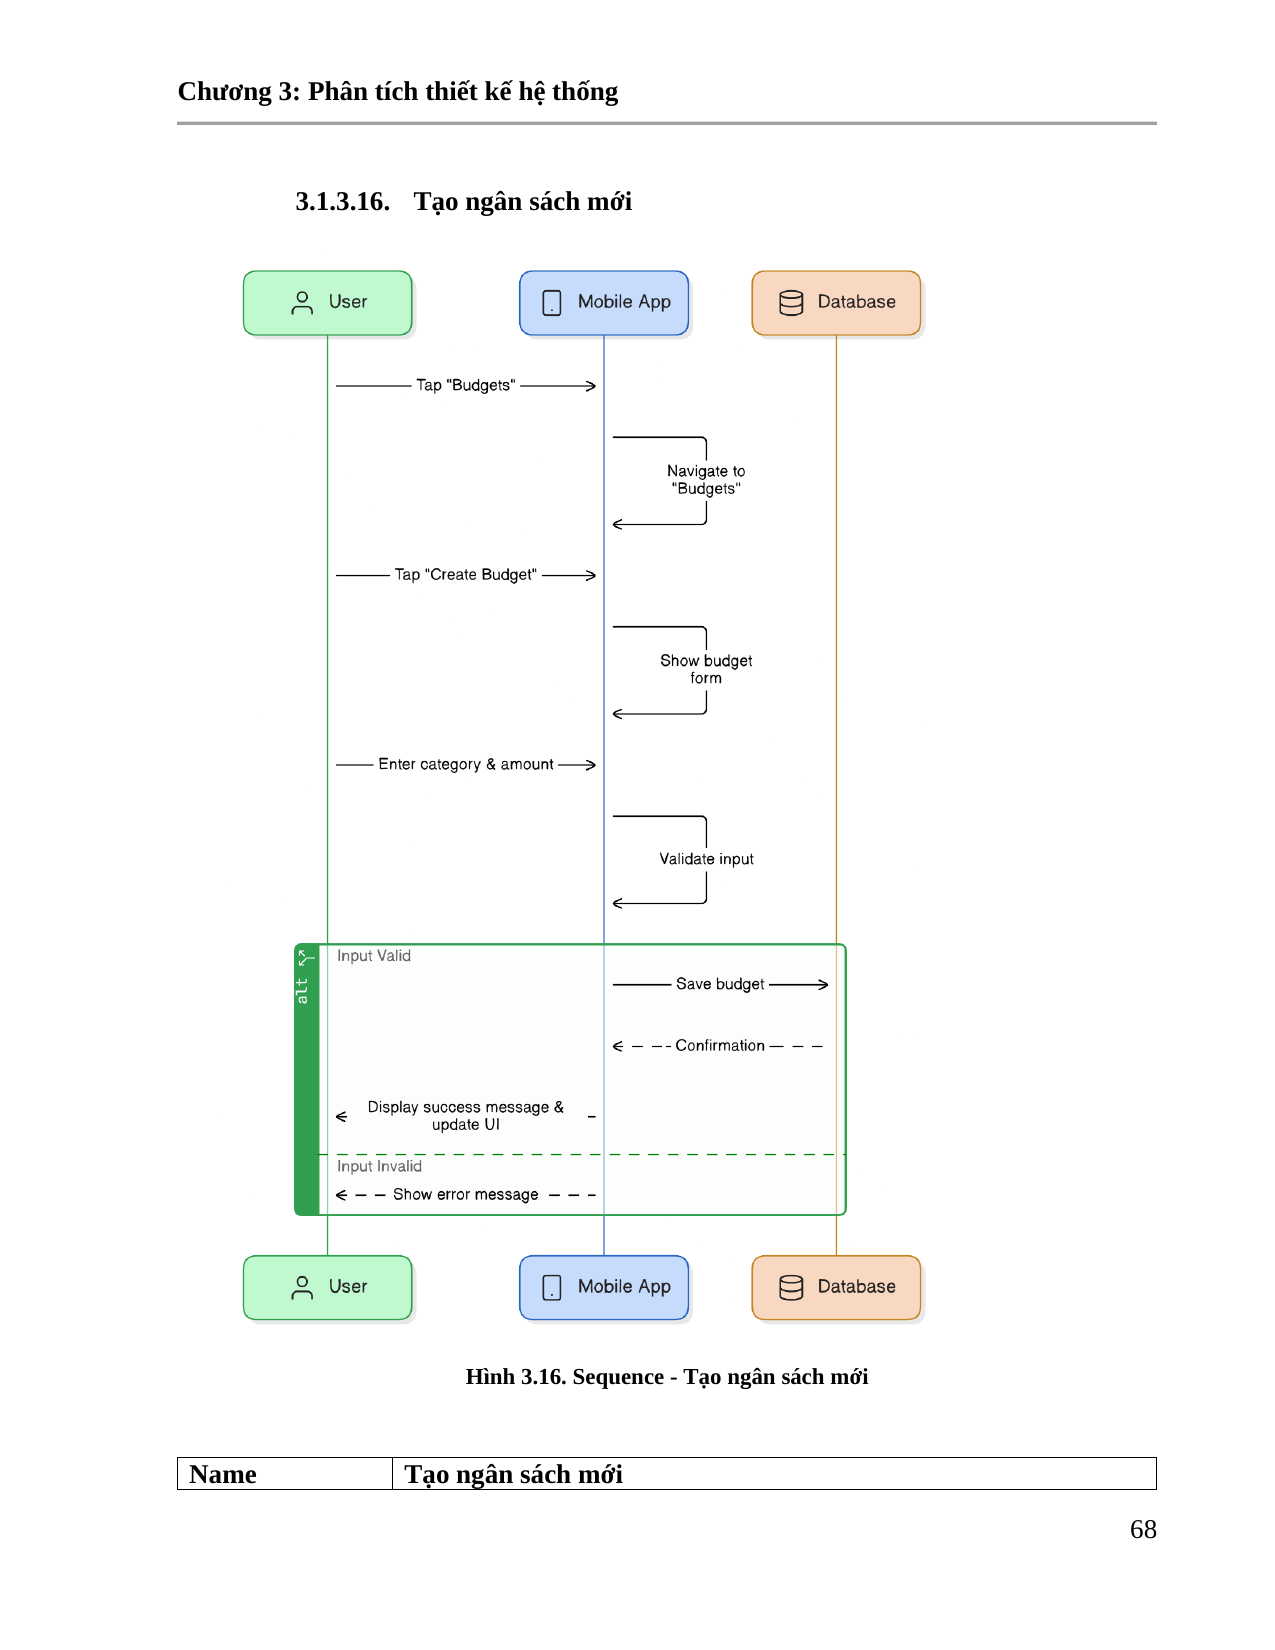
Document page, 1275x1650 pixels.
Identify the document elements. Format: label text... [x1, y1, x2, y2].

subtitle Tạo ngân sách mới [295, 185, 1157, 216]
text Hình 3.16. Sequence - Tạo ngân sách mới [177, 1363, 1157, 1389]
picture [214, 235, 932, 1331]
